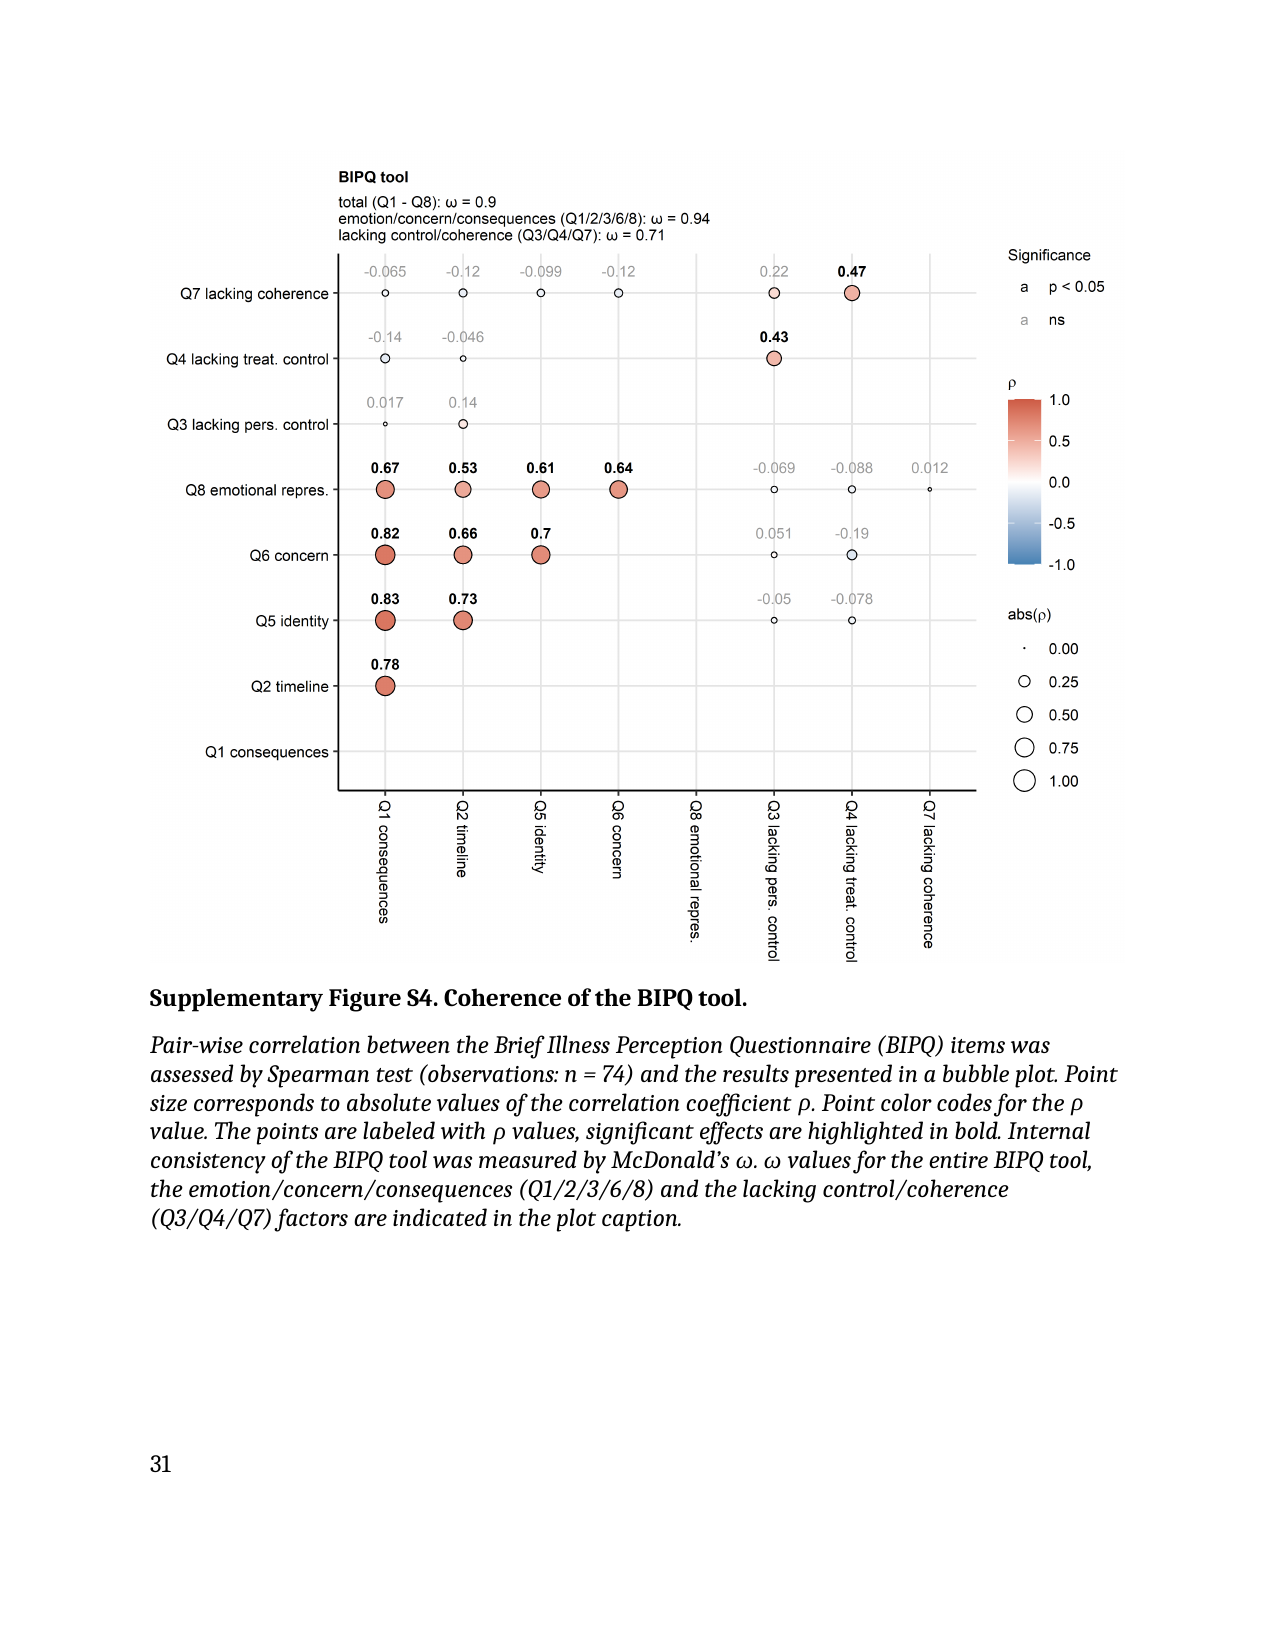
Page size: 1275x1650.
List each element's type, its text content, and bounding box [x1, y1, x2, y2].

text Supplementary Figure S4. Coherence of the BIPQ tool. [150, 983, 1125, 1012]
picture [150, 150, 1125, 963]
text Pair-wise correlation between the Brief Illness Perception Questionnaire (BIPQ) items was assessed by Spearman test (observations: n = 74) and the results presented in a bubble plot. Point size corresponds to absolute values of the correlation coefficient . Point color codes for the value. The points are labeled with values, significant effects are highlighted in bold. Internal consistency of the BIPQ tool was measured by McDonald’s . values for the entire BIPQ tool, the emotion/concern/consequences (Q1/2/3/6/8) and the lacking control/coherence (Q3/Q4/Q7) factors are indicated in the plot caption. [150, 1031, 1125, 1232]
